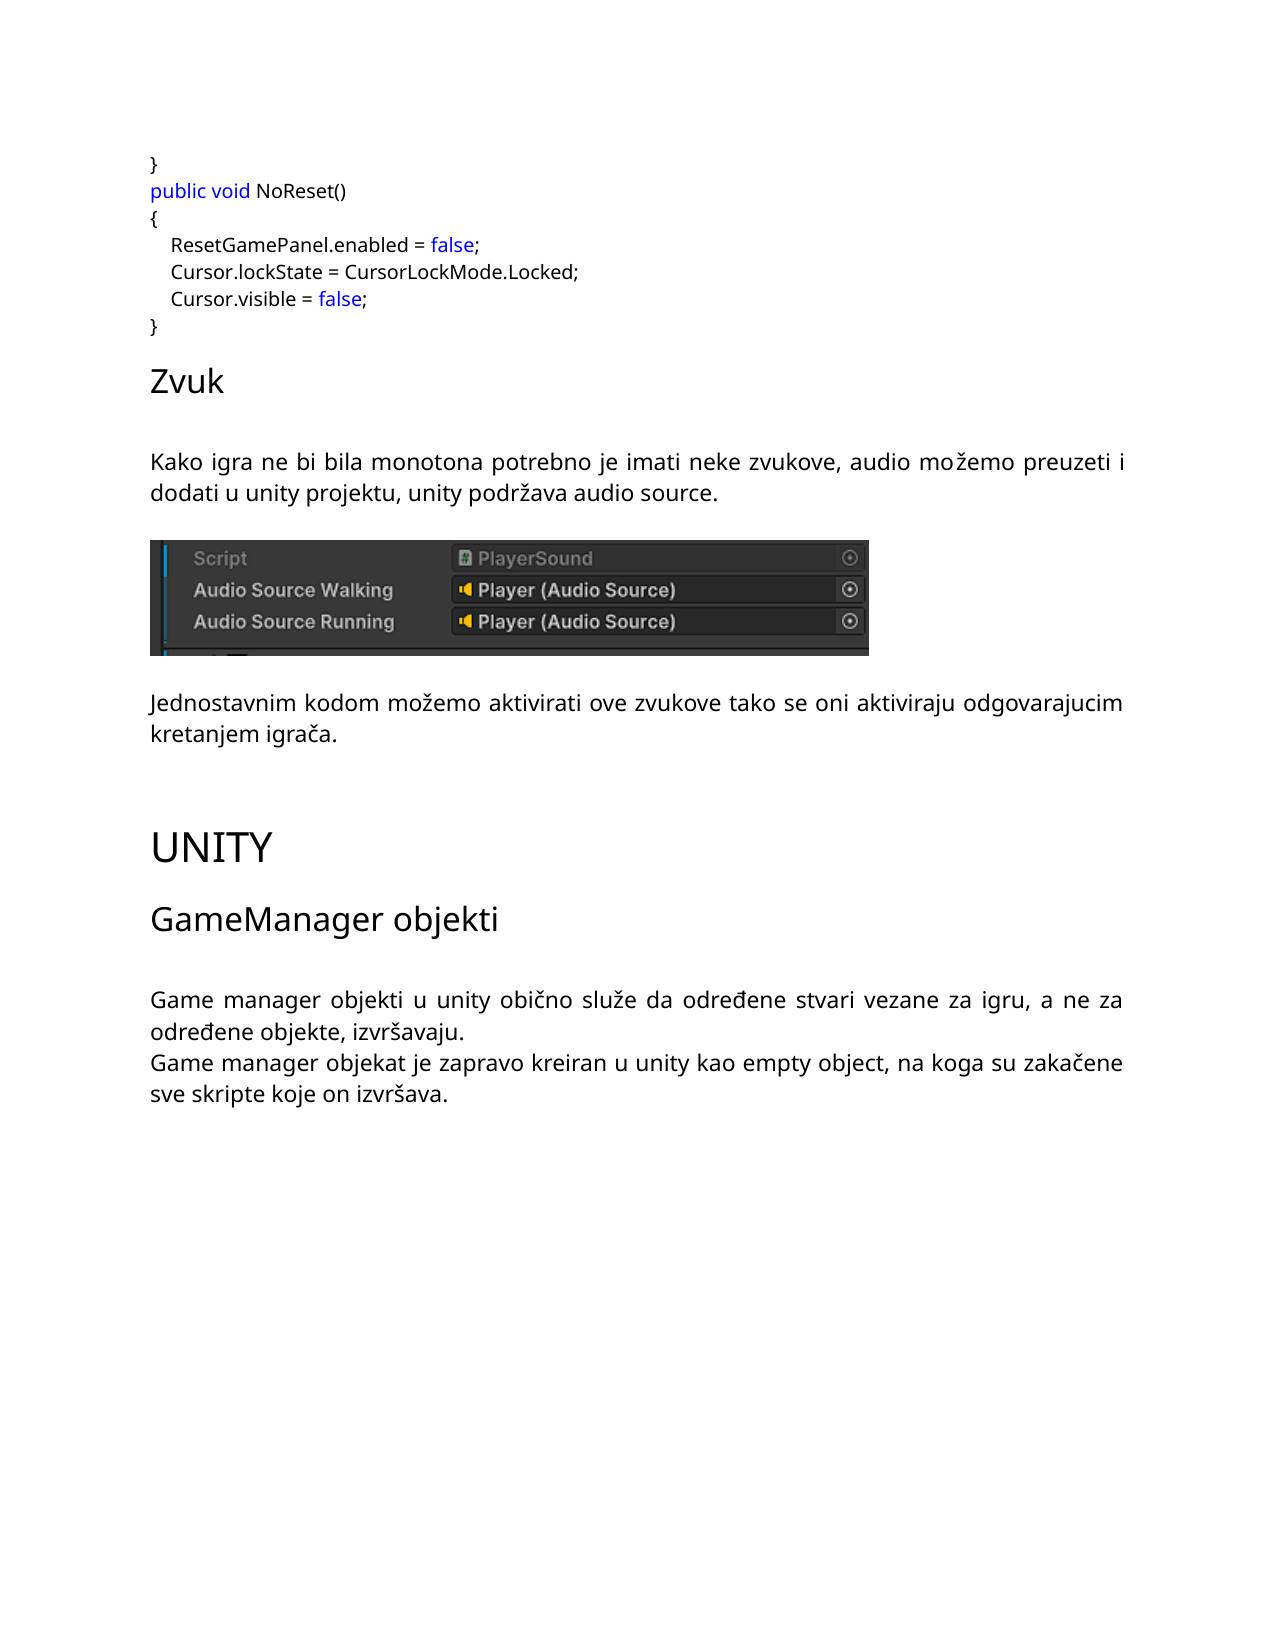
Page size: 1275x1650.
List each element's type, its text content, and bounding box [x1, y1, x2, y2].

subtitle UNITY [150, 818, 1125, 875]
text } [150, 150, 1125, 177]
picture [150, 540, 869, 656]
text public void NoReset() [150, 177, 1125, 204]
text Cursor.lockState = CursorLockMode.Locked; [150, 258, 1125, 285]
text Kako igra ne bi bila monotona potrebno je imati neke zvukove, audio možemo preuzeti i dodati u unity projektu, unity podržava audio source. [150, 446, 1125, 509]
text { [150, 204, 1125, 231]
text } [150, 312, 1125, 339]
text Game manager objekti u unity obično služe da određene stvari vezane za igru, a ne za određene objekte, izvršavaju. [150, 984, 1125, 1047]
subtitle Zvuk [150, 358, 1125, 403]
text Cursor.visible = false; [150, 285, 1125, 312]
text Jednostavnim kodom možemo aktivirati ove zvukove tako se oni aktiviraju odgovarajucim kretanjem igrača. [150, 687, 1125, 749]
subtitle GameManager objekti [150, 896, 1125, 941]
text ResetGamePanel.enabled = false; [150, 231, 1125, 258]
text Game manager objekat je zapravo kreiran u unity kao empty object, na koga su zakačene sve skripte koje on izvršava. [150, 1047, 1125, 1109]
